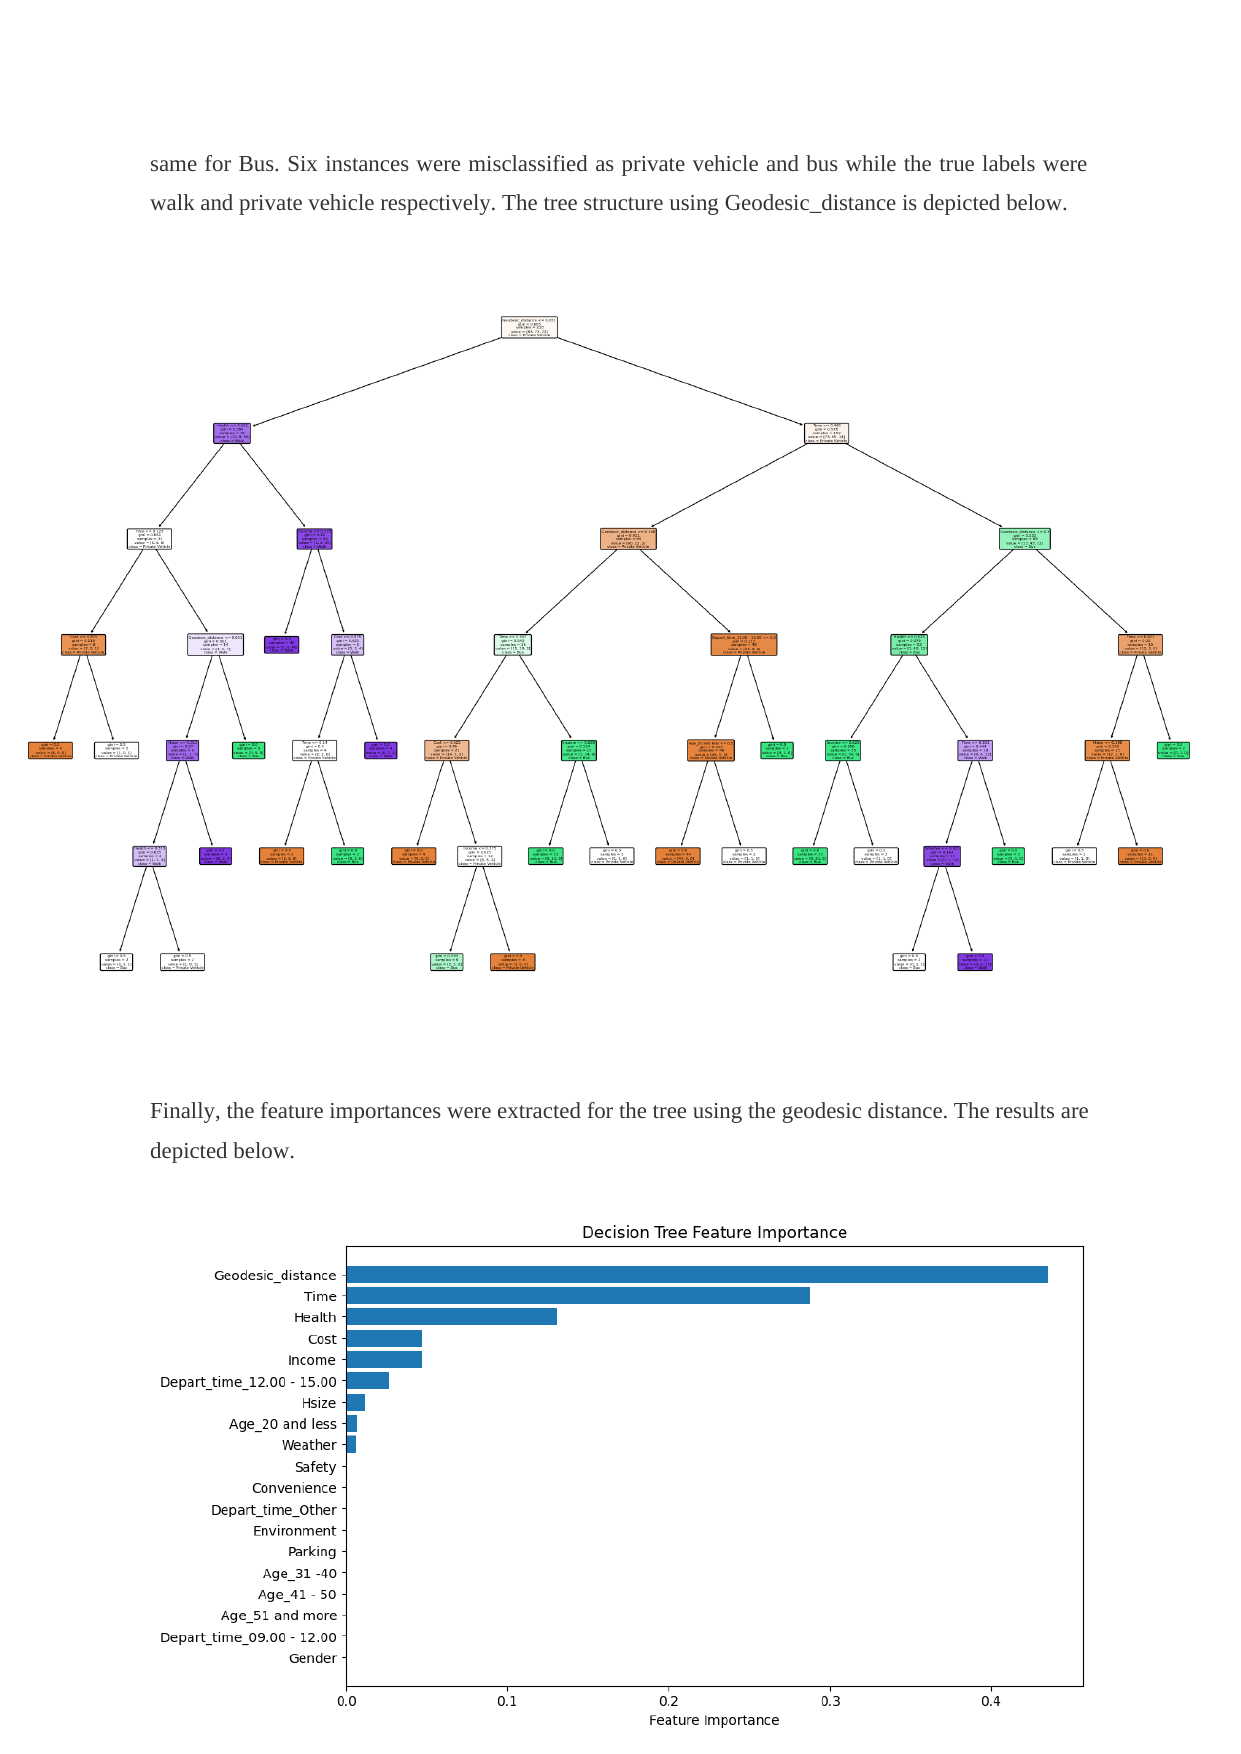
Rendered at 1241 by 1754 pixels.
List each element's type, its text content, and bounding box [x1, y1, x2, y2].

text Finally, the feature importances were extracted for the tree using the geodesic distance. The results are depicted below. [150, 1097, 1090, 1163]
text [150, 150, 1090, 216]
picture [11, 268, 1212, 1021]
picture [150, 1216, 1091, 1736]
